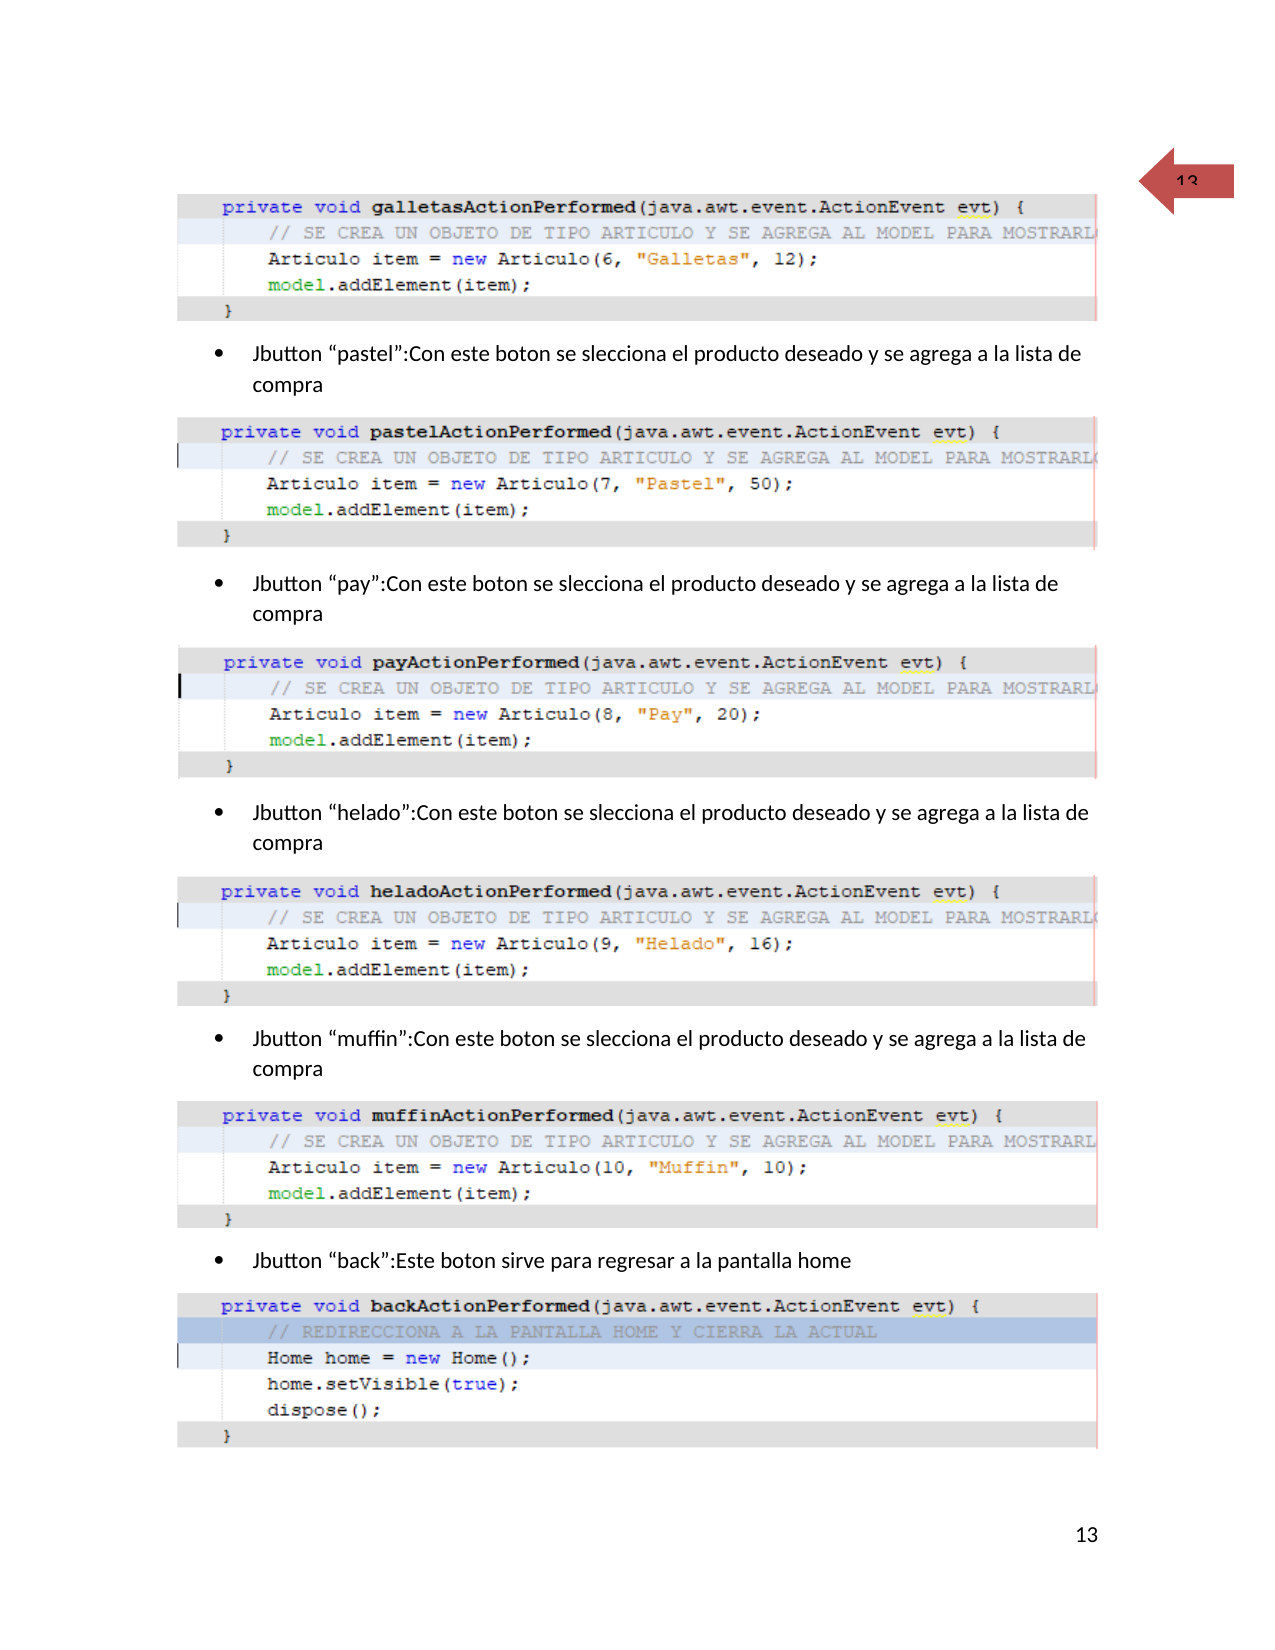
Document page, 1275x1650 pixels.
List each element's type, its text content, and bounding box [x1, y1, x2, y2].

picture [177, 194, 1098, 321]
list Jbutton “muffin”:Con este boton se slecciona el producto deseado y se agrega a la lista de compra [215, 1024, 1098, 1082]
list Jbutton “helado”:Con este boton se slecciona el producto deseado y se agrega a la lista de compra [215, 798, 1098, 856]
picture [177, 1101, 1098, 1228]
list Jbutton “back”:Este boton sirve para regresar a la pantalla home [215, 1247, 1098, 1274]
list Jbutton “pastel”:Con este boton se slecciona el producto deseado y se agrega a la lista de compra [215, 339, 1098, 398]
list Jbutton “pay”:Con este boton se slecciona el producto deseado y se agrega a la lista de compra [215, 569, 1098, 627]
picture [177, 1293, 1098, 1449]
picture [177, 875, 1098, 1006]
picture [177, 416, 1098, 550]
picture [177, 645, 1098, 779]
